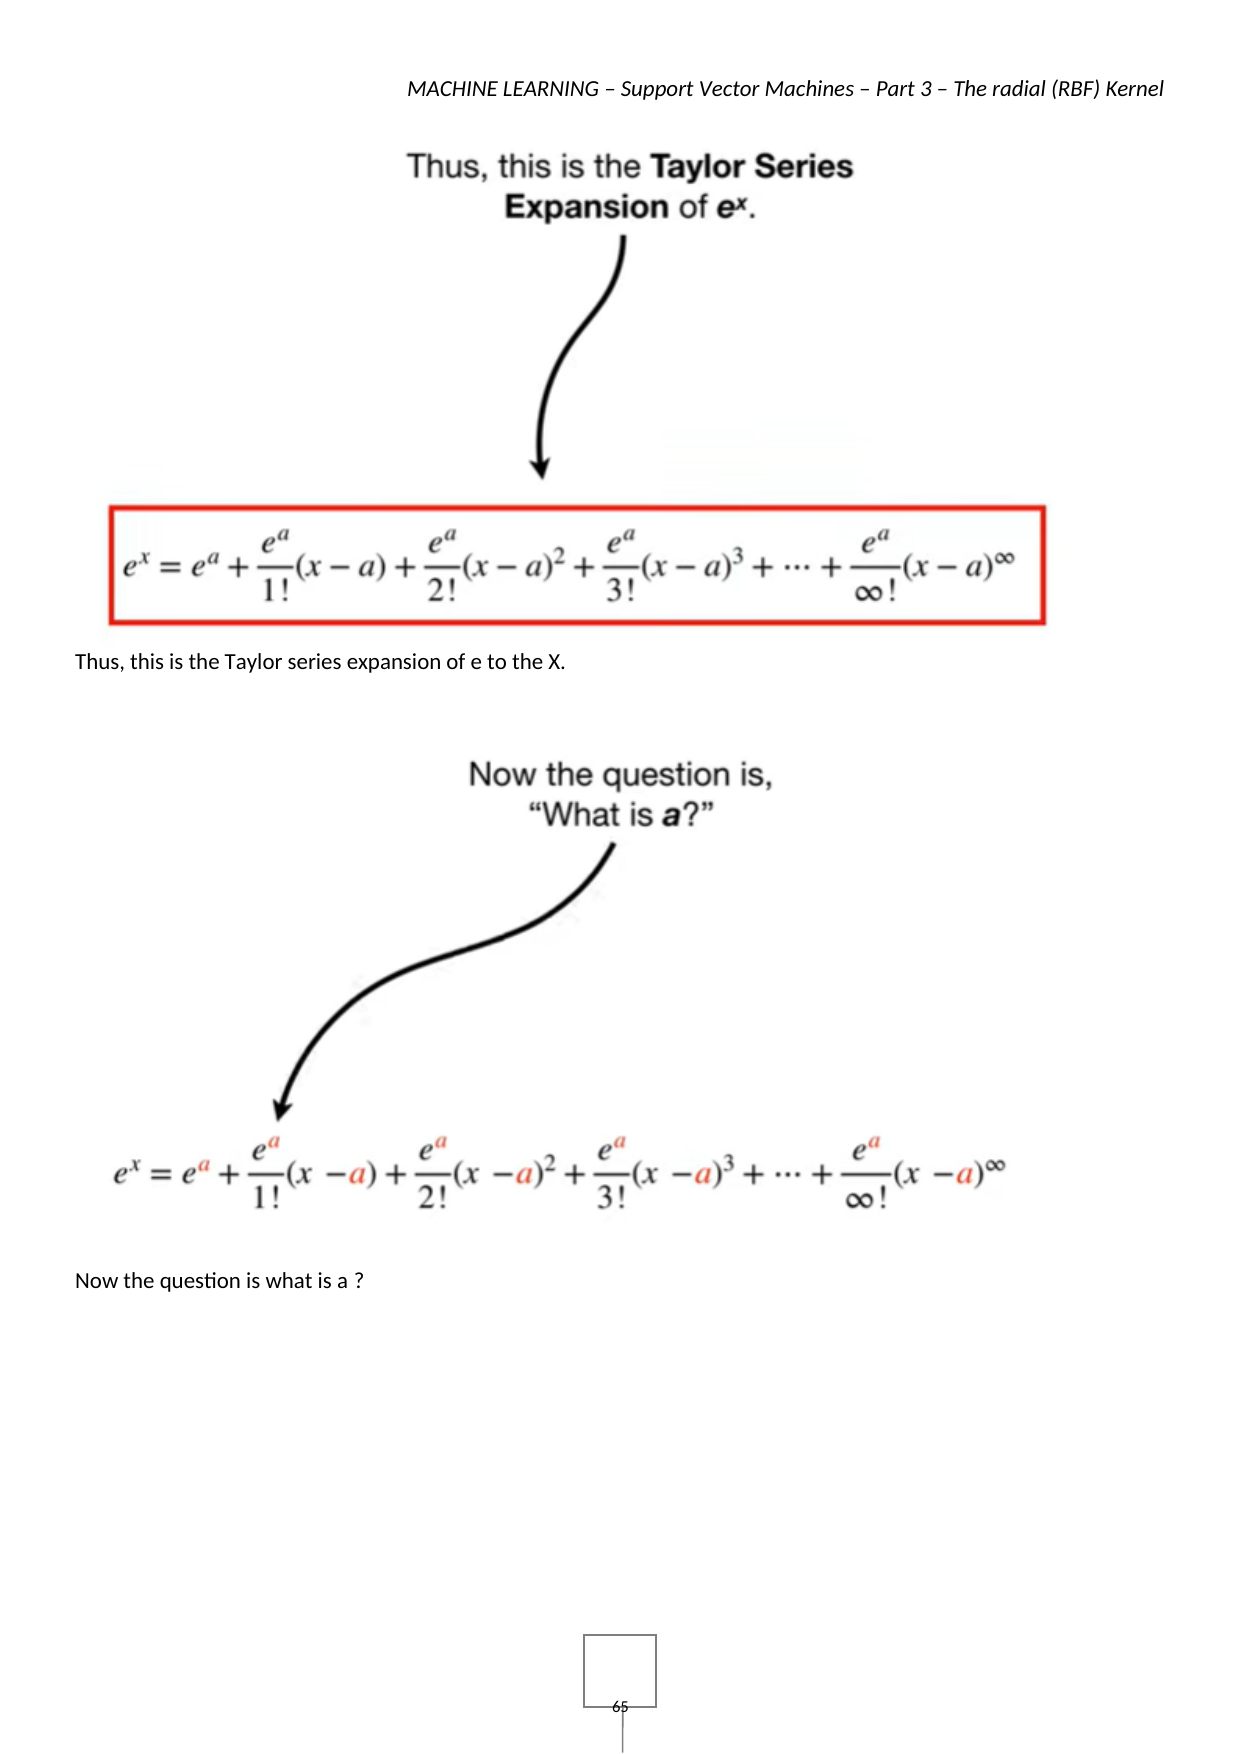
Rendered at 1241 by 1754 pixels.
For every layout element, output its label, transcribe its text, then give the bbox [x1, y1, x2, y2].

picture [75, 703, 1071, 1266]
text Thus, this is the Taylor series expansion of e to the X. [75, 647, 1165, 675]
picture [75, 101, 1088, 648]
text Now the question is what is a ? [75, 1266, 1165, 1294]
